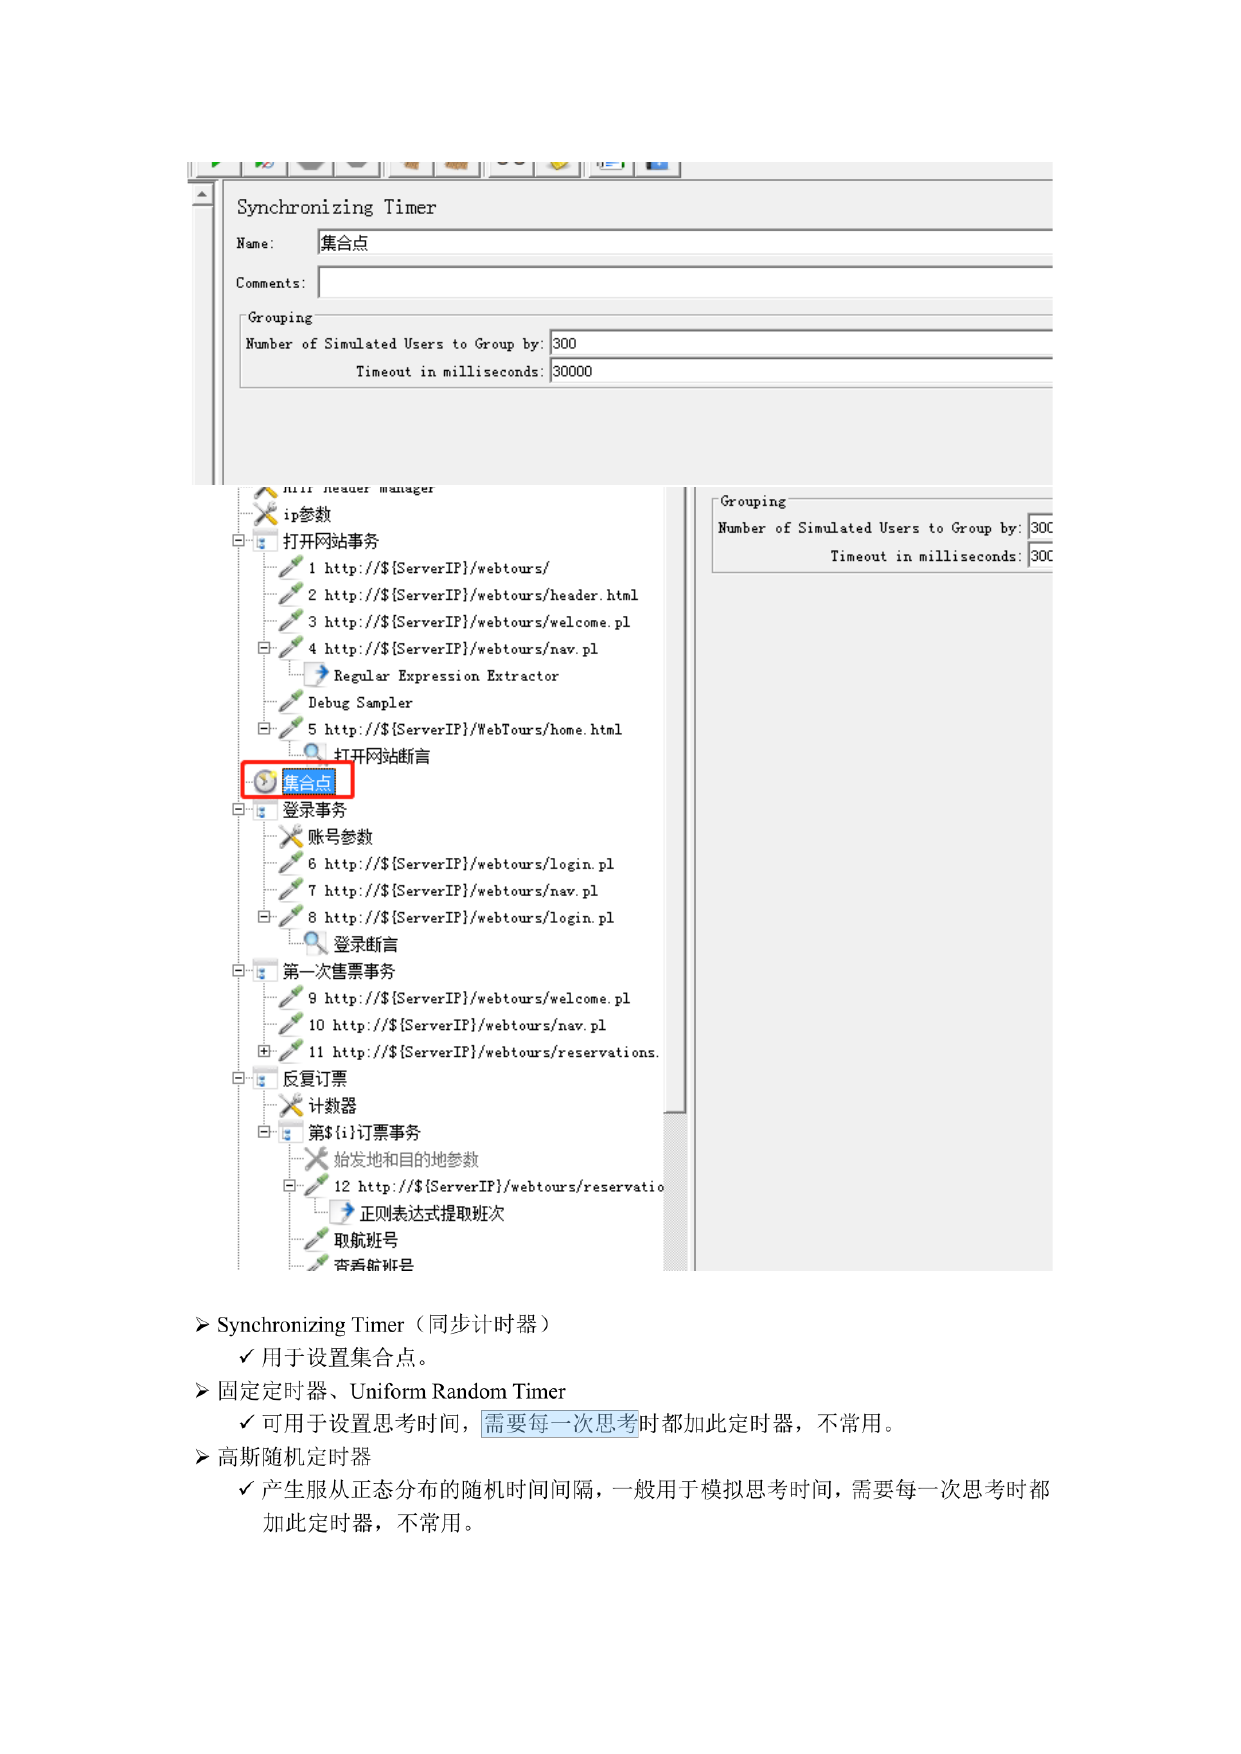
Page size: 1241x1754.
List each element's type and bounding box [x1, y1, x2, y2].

picture [187, 487, 1053, 1271]
picture [187, 1299, 1053, 1561]
picture [187, 162, 1053, 485]
